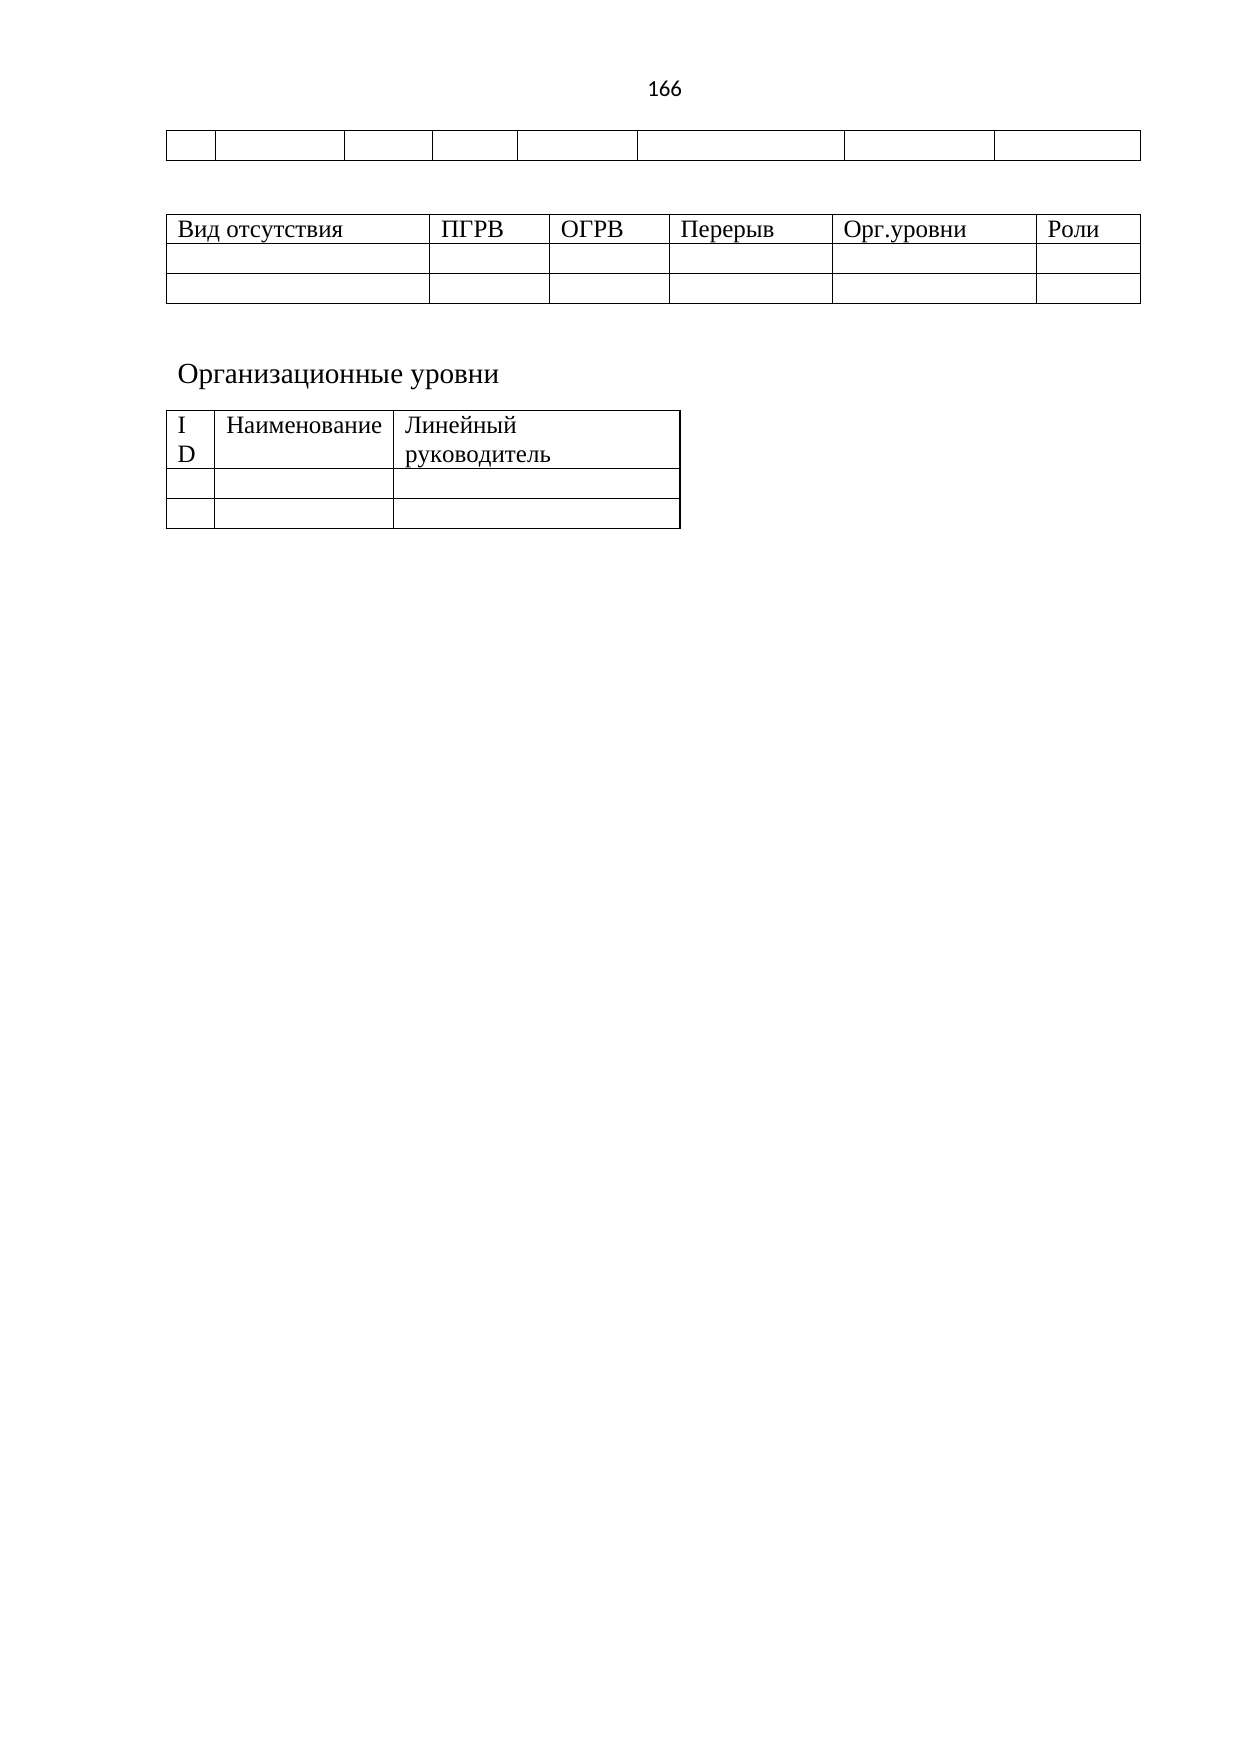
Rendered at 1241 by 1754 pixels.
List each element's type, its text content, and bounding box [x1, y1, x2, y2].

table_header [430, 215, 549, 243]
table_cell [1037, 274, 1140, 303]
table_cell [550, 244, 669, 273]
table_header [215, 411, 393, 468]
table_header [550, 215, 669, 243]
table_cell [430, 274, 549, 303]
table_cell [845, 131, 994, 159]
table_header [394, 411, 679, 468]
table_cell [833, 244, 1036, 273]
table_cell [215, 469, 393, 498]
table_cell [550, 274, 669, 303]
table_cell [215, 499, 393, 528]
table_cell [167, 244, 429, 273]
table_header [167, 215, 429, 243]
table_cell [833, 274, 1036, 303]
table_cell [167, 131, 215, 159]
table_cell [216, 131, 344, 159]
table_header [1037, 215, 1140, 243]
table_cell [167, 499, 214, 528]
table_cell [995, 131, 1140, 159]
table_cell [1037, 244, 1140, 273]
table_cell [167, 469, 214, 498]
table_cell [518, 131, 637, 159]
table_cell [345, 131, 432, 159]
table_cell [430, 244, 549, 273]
text Организационные уровни [177, 357, 1152, 390]
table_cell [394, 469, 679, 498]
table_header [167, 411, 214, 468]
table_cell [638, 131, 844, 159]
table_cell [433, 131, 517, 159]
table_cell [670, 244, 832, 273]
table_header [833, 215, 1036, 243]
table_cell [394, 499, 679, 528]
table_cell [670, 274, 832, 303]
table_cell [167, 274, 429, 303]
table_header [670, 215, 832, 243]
